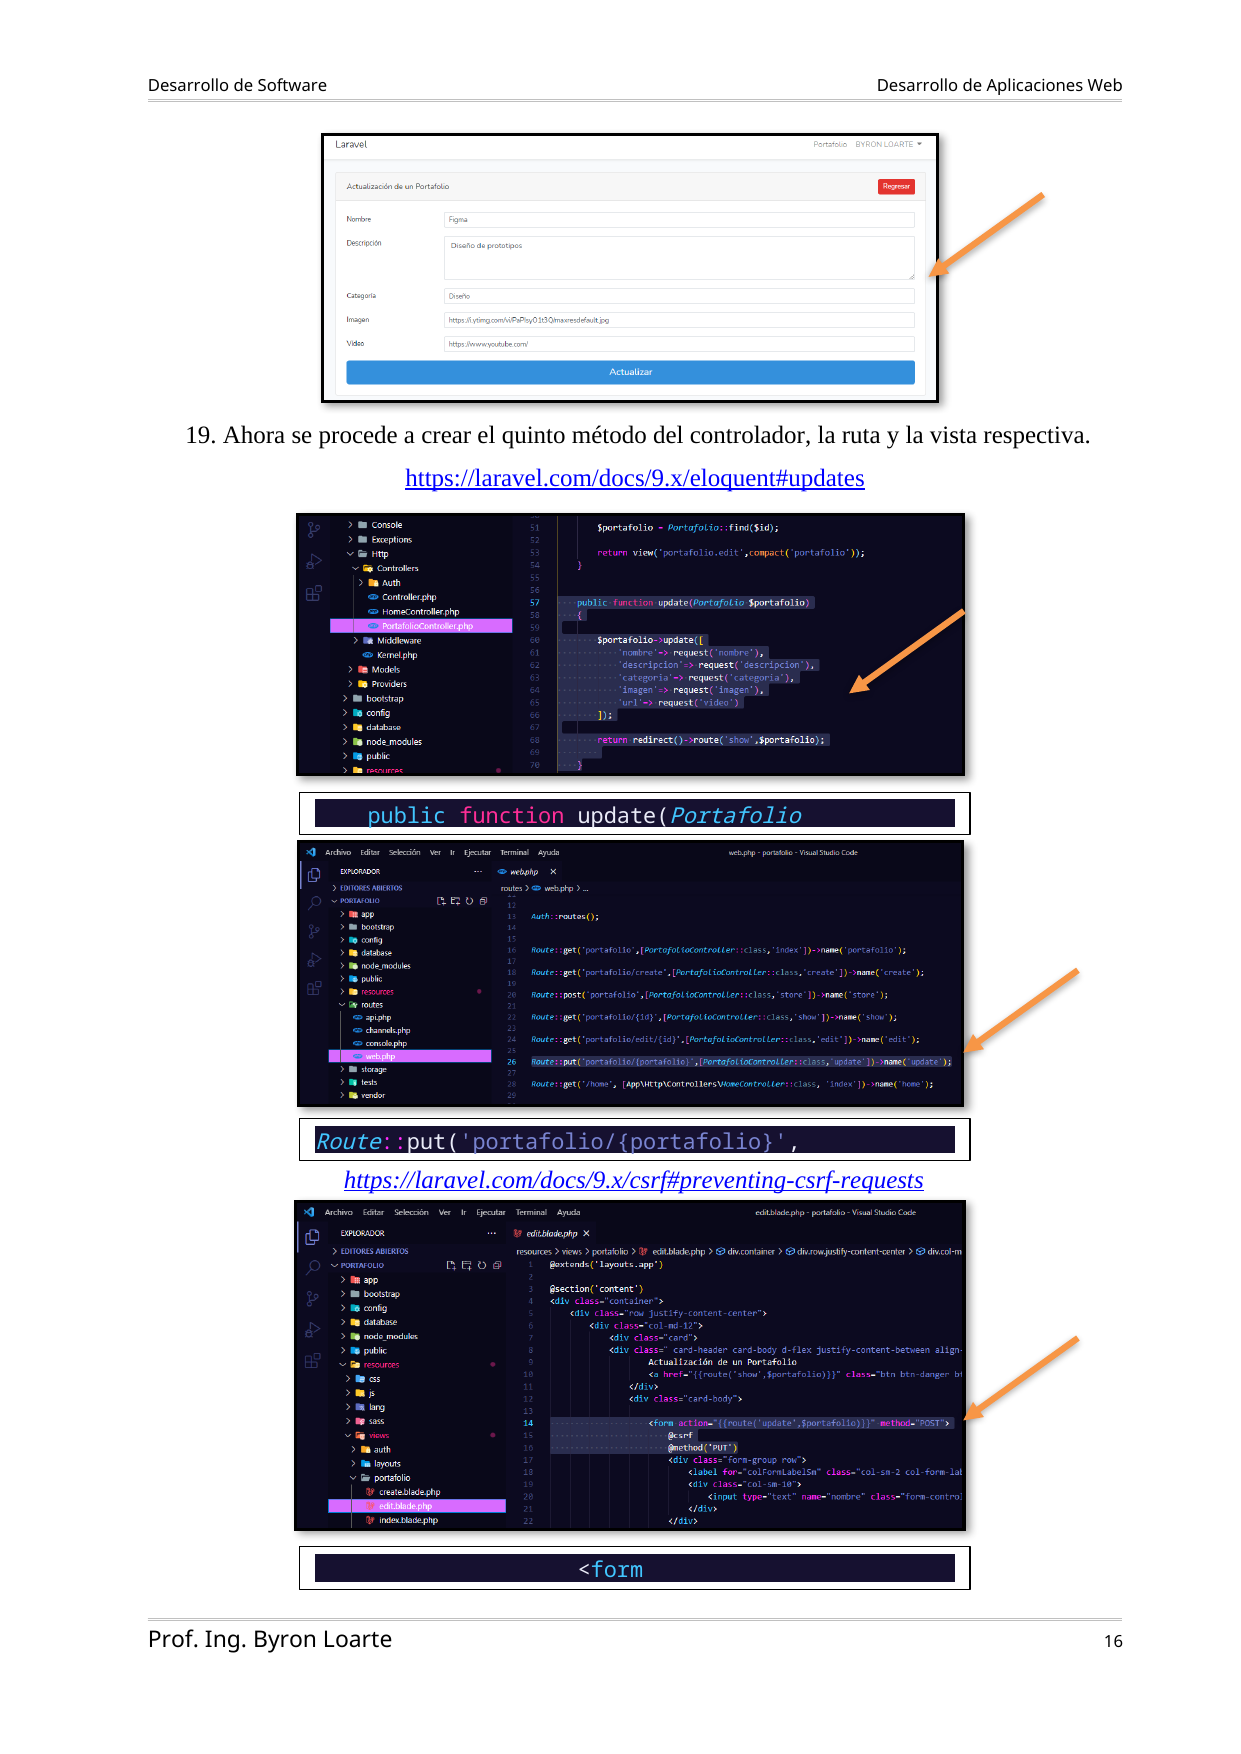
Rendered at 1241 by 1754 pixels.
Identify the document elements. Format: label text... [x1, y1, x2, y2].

picture [297, 1203, 962, 1528]
picture [324, 136, 936, 400]
text https://laravel.com/docs/9.x/csrf#preventing-csrf-requests [148, 1165, 1122, 1194]
picture [300, 843, 961, 1104]
picture [299, 516, 962, 773]
text https://laravel.com/docs/9.x/eloquent#updates [148, 463, 1122, 492]
list Ahora se procede a crear el quinto método del controlador, la ruta y la vista respectiva. [185, 420, 1122, 449]
